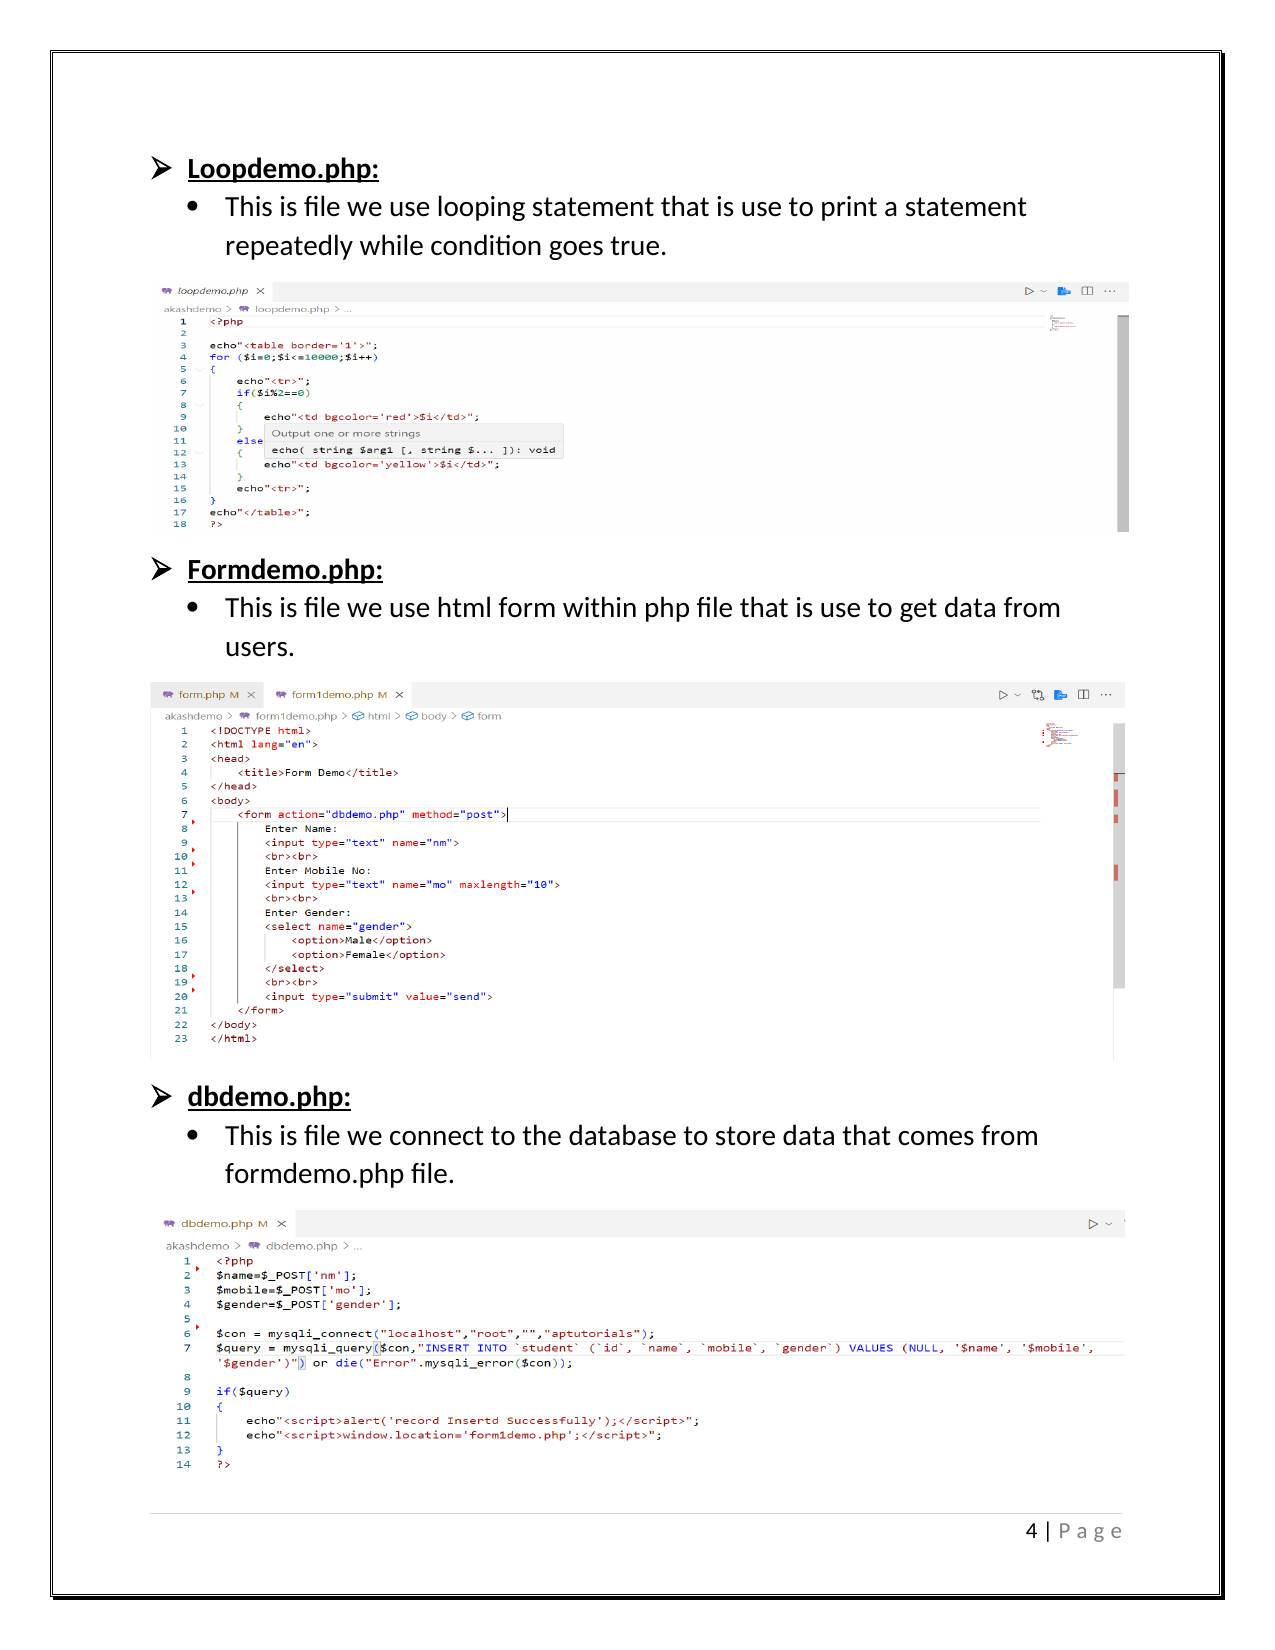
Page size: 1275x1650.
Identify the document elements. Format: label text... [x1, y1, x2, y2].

list This is file we connect to the database to store data that comes from formdemo.php file. [187, 1117, 1122, 1191]
picture [150, 682, 1125, 1060]
list This is file we use html form within php file that is use to get data from users. [187, 589, 1122, 663]
list Formdemo.php: [150, 551, 1122, 586]
picture [150, 282, 1129, 532]
list Loopdemo.php: [150, 150, 1122, 186]
list This is file we use looping statement that is use to print a statement repeatedly while condition goes true. [187, 188, 1122, 262]
picture [150, 1210, 1125, 1484]
list dbdemo.php: [150, 1078, 1122, 1114]
